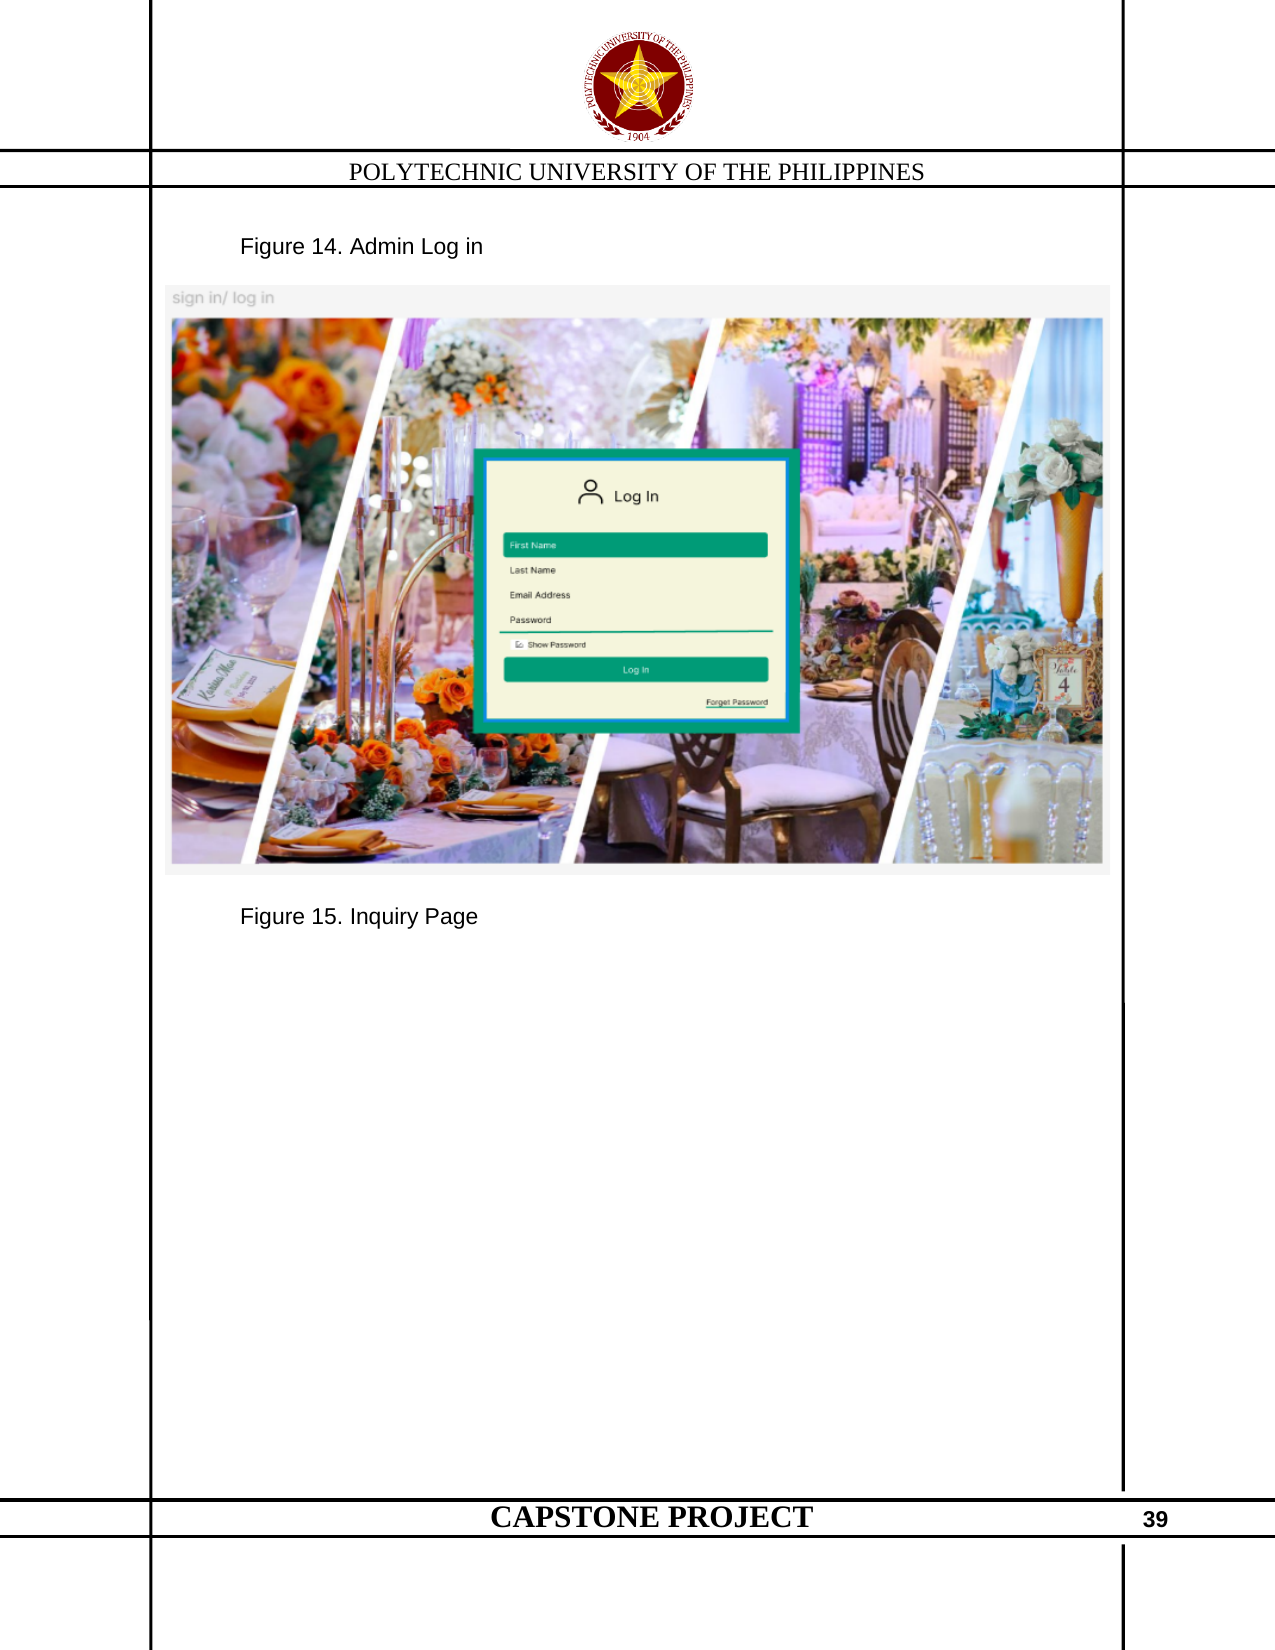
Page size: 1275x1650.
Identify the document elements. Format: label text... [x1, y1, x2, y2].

text Figure 15. Inquiry Page [165, 903, 1110, 929]
text Figure 14. Admin Log in [165, 233, 1110, 259]
picture [165, 285, 1111, 875]
picture [582, 31, 694, 142]
